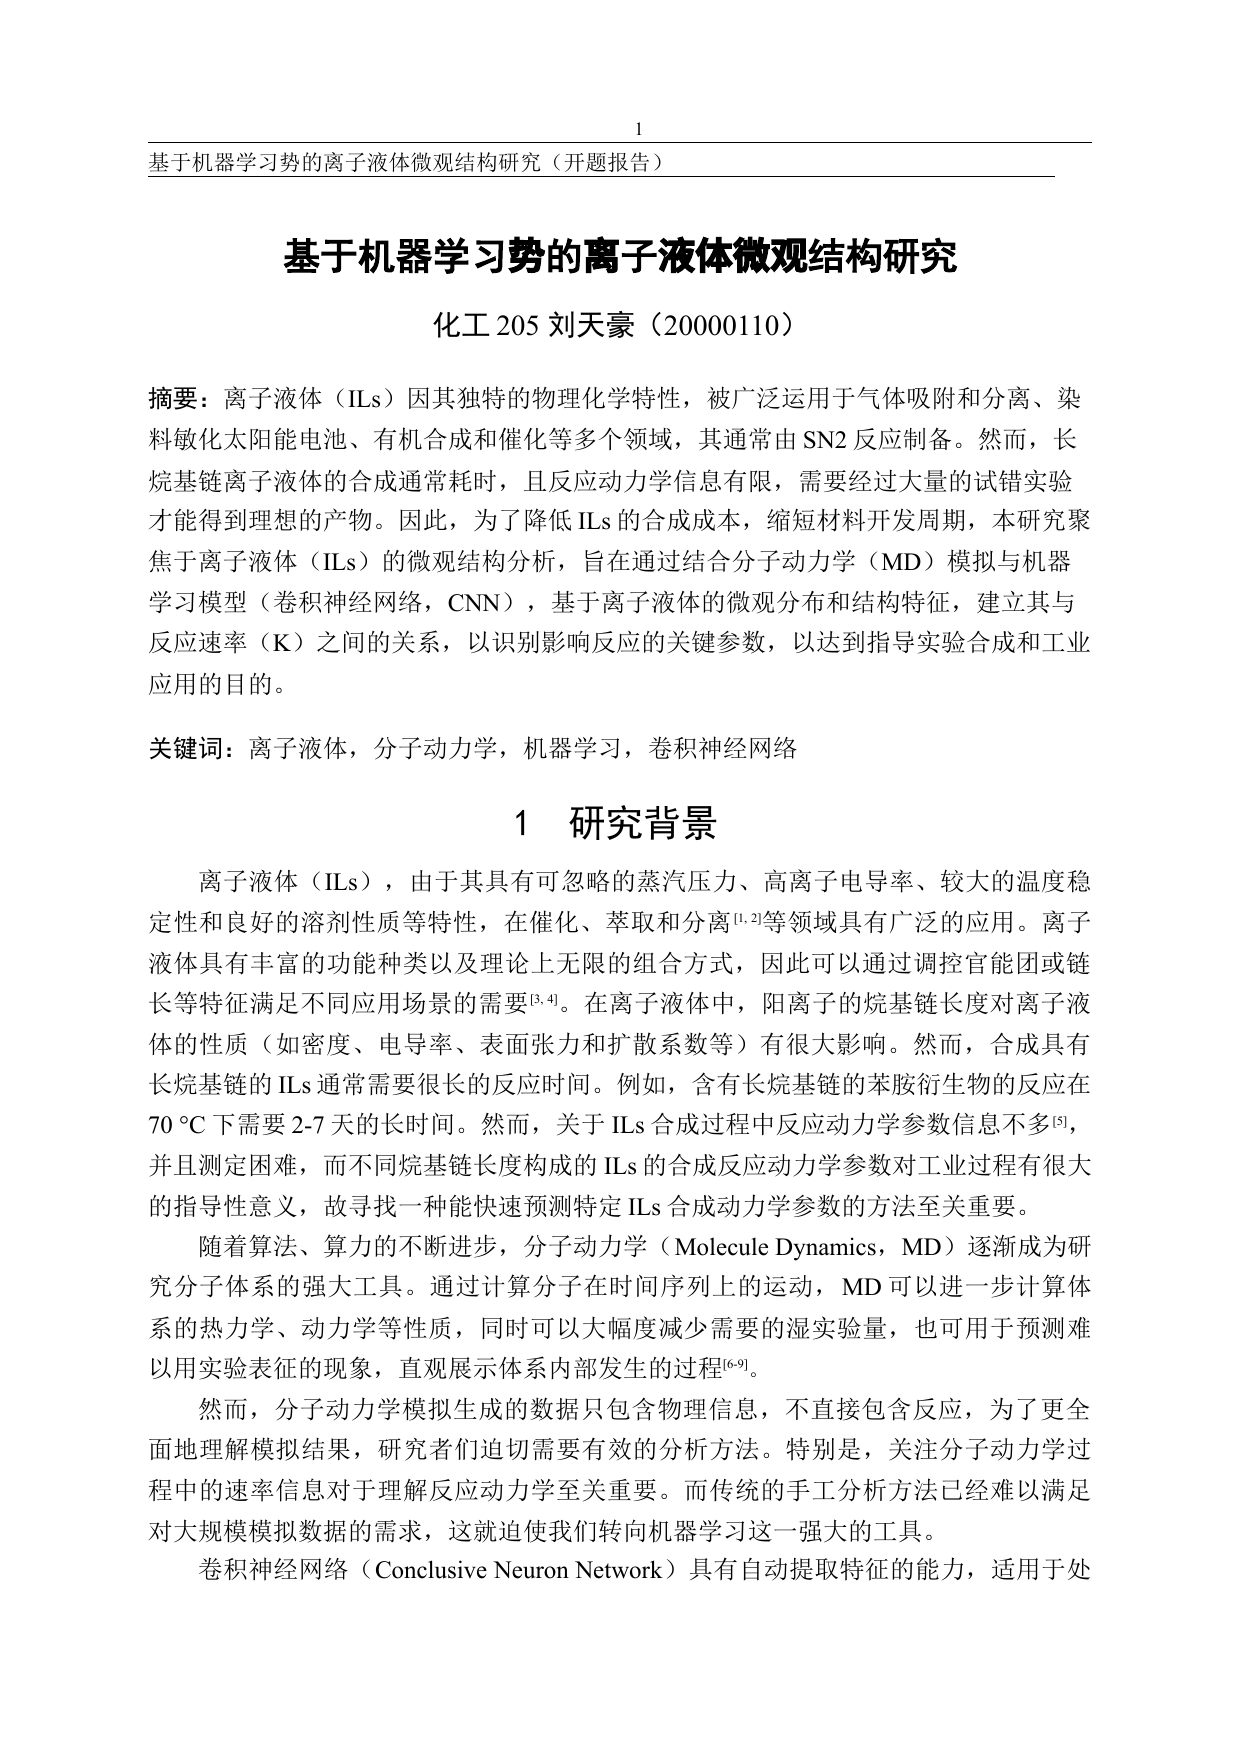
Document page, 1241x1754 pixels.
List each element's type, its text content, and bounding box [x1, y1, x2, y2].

text 基于机器学习势的离子液体微观结构研究 [148, 221, 1092, 286]
text 关键词：离子液体，分子动力学，机器学习，卷积神经网络 [148, 731, 1092, 763]
text 随着算法、算力的不断进步，分子动力学（Molecule Dynamics，MD）逐渐成为研究分子体系的强大工具。通过计算分子在时间序列上的运动，MD可以进一步计算体系的热力学、动力学等性质，同时可以大幅度减少需要的湿实验量，也可用于预测难以用实验表征的现象，直观展示体系内部发生的过程[6-9]。 [148, 1229, 1092, 1383]
text 研究背景 [148, 788, 1092, 853]
text 摘要：离子液体（ILs）因其独特的物理化学特性，被广泛运用于气体吸附和分离、染料敏化太阳能电池、有机合成和催化等多个领域，其通常由SN2反应制备。然而，长烷基链离子液体的合成通常耗时，且反应动力学信息有限，需要经过大量的试错实验才能得到理想的产物。因此，为了降低ILs的合成成本，缩短材料开发周期，本研究聚焦于离子液体（ILs）的微观结构分析，旨在通过结合分子动力学（MD）模拟与机器学习模型（卷积神经网络，CNN），基于离子液体的微观分布和结构特征，建立其与反应速率（K）之间的关系，以识别影响反应的关键参数，以达到指导实验合成和工业应用的目的。 [148, 382, 1092, 699]
text 化工205 刘天豪（20000110） [148, 292, 1092, 357]
text 离子液体（ILs），由于其具有可忽略的蒸汽压力、高离子电导率、较大的温度稳定性和良好的溶剂性质等特性，在催化、萃取和分离[1, 2]等领域具有广泛的应用。离子液体具有丰富的功能种类以及理论上无限的组合方式，因此可以通过调控官能团或链长等特征满足不同应用场景的需要[3, 4]。在离子液体中，阳离子的烷基链长度对离子液体的性质（如密度、电导率、表面张力和扩散系数等）有很大影响。然而，合成具有长烷基链的ILs通常需要很长的反应时间。例如，含有长烷基链的苯胺衍生物的反应在70 °C下需要2-7天的长时间。然而，关于ILs合成过程中反应动力学参数信息不多[5]，并且测定困难，而不同烷基链长度构成的ILs的合成反应动力学参数对工业过程有很大的指导性意义，故寻找一种能快速预测特定ILs合成动力学参数的方法至关重要。 [148, 864, 1092, 1221]
text 然而，分子动力学模拟生成的数据只包含物理信息，不直接包含反应，为了更全面地理解模拟结果，研究者们迫切需要有效的分析方法。特别是，关注分子动力学过程中的速率信息对于理解反应动力学至关重要。而传统的手工分析方法已经难以满足对大规模模拟数据的需求，这就迫使我们转向机器学习这一强大的工具。 [148, 1391, 1092, 1545]
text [148, 1552, 1092, 1585]
